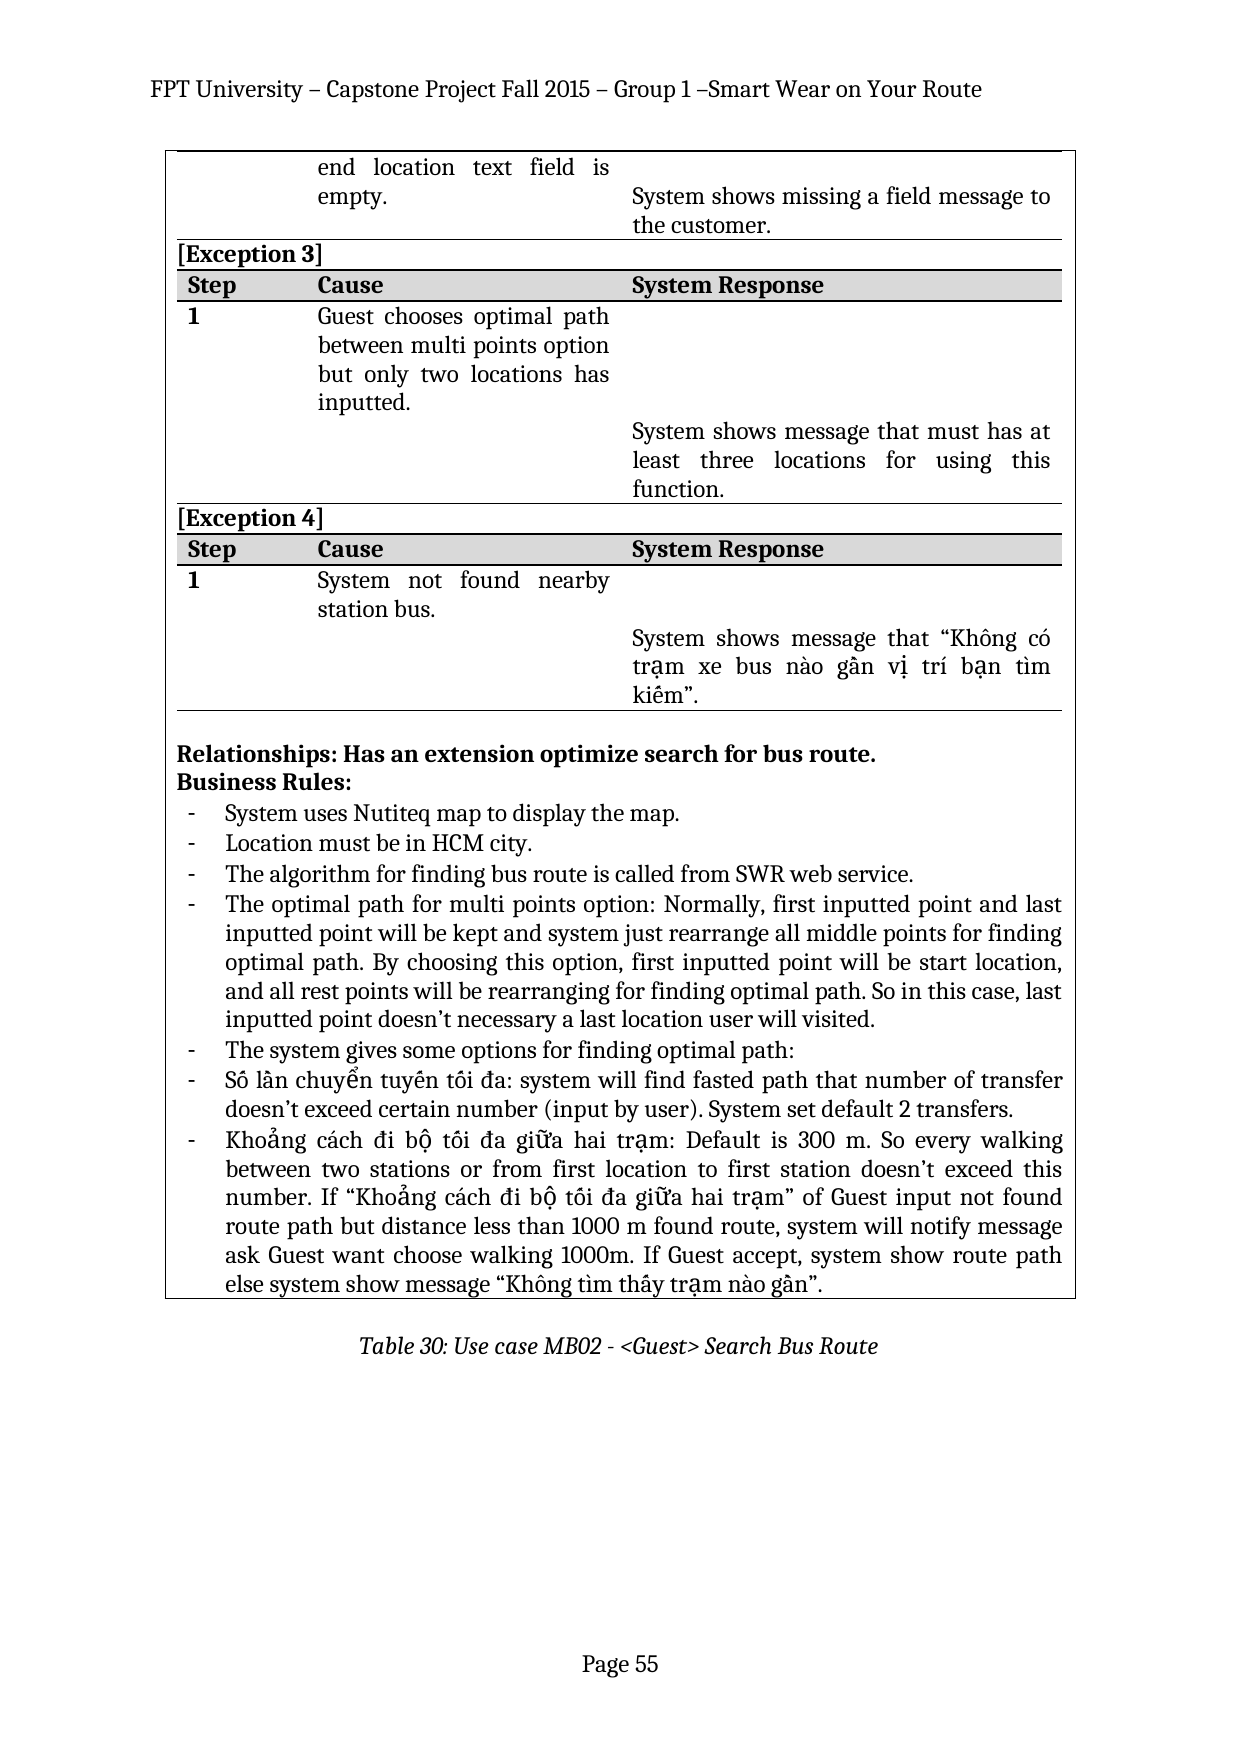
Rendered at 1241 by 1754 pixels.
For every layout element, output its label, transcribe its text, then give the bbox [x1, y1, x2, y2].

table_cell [166, 151, 1075, 1298]
